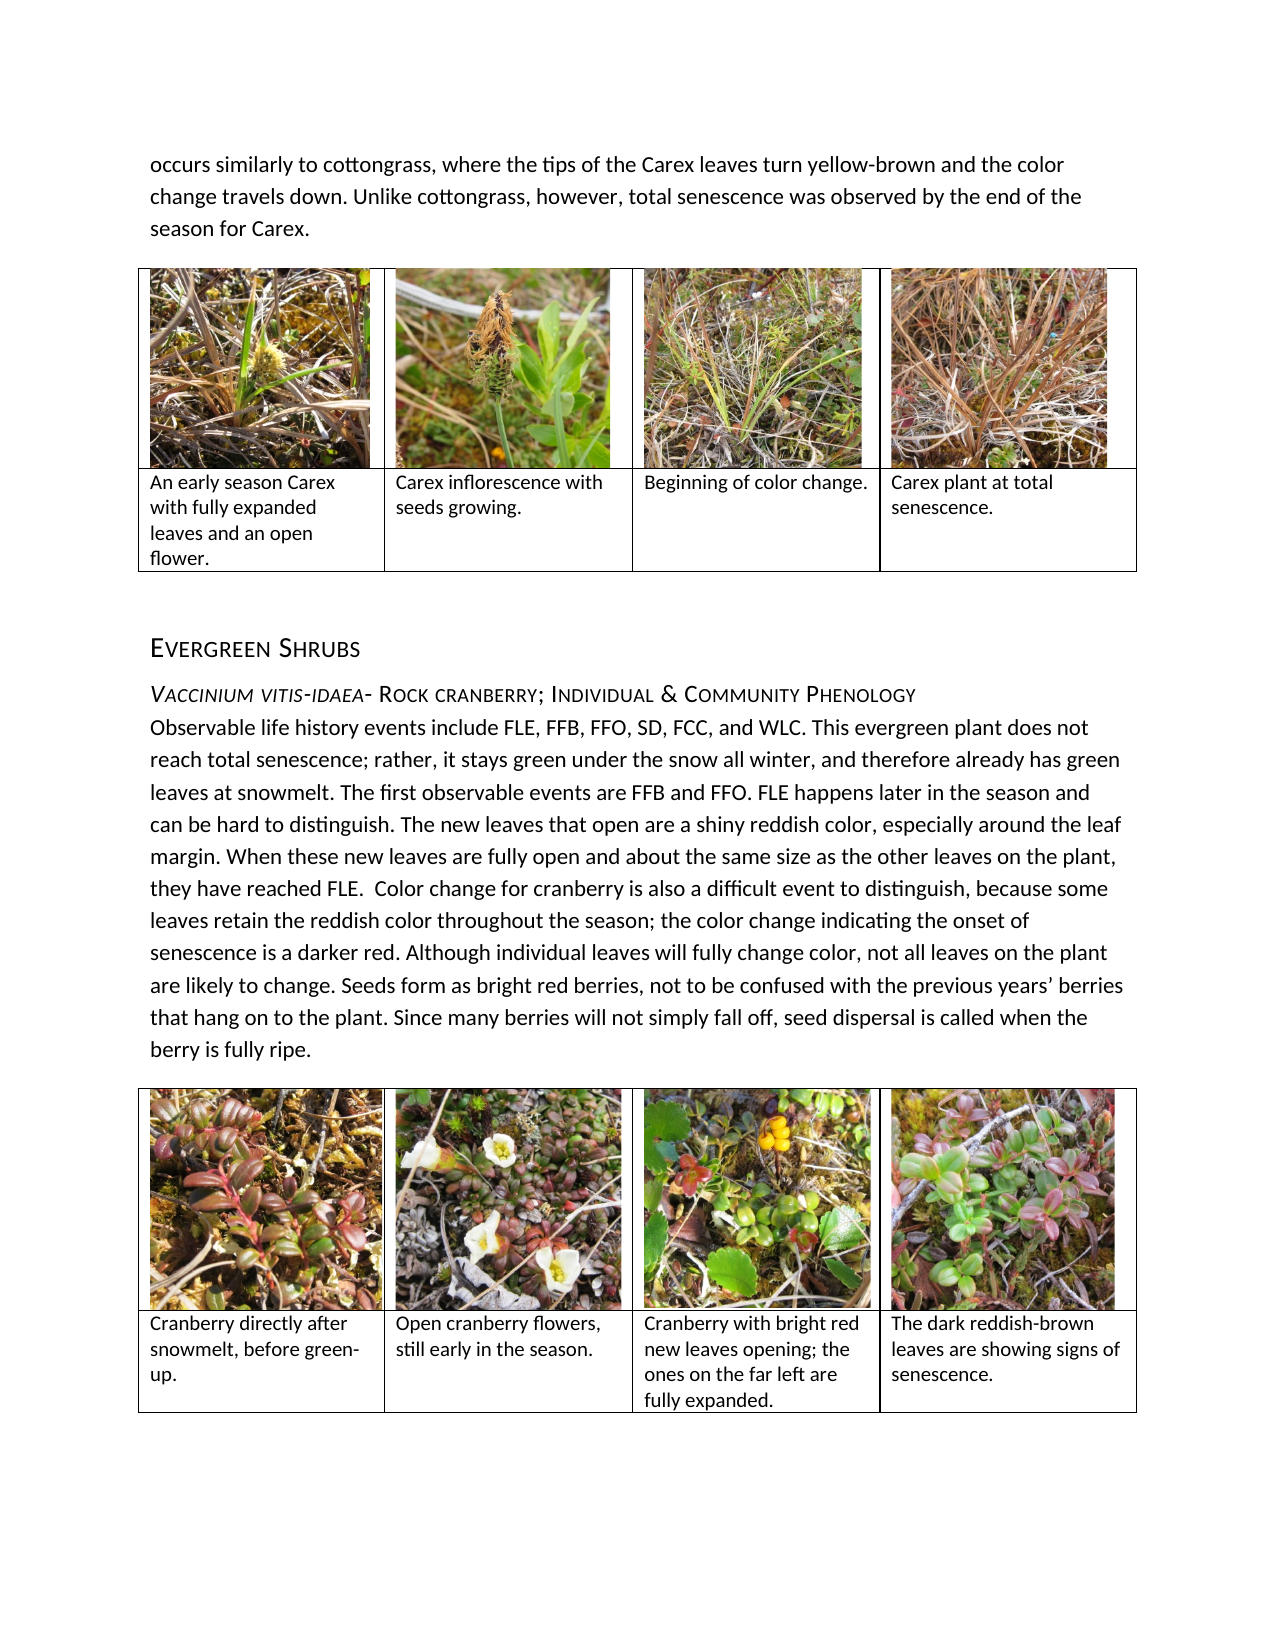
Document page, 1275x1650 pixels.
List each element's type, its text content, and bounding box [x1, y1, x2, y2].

table_header [881, 1089, 891, 1309]
picture [395, 268, 611, 468]
table_header [139, 269, 150, 468]
table_cell Carex inflorescence with seeds growing. [385, 469, 632, 571]
picture [891, 268, 1108, 468]
table_cell The dark reddish-brown leaves are showing signs of senescence. [881, 1311, 1136, 1412]
table_header [633, 269, 644, 468]
subtitle Vaccinium vitis-idaea- Rock cranberry; Individual & Community Phenology [150, 678, 1125, 709]
picture [644, 268, 862, 468]
picture [150, 1089, 383, 1310]
table_header [385, 1089, 395, 1309]
table_header [385, 269, 395, 468]
table_header [370, 269, 384, 468]
table_header [881, 269, 891, 468]
table_header [1115, 1089, 1136, 1309]
picture [644, 1089, 871, 1308]
table_header [633, 1089, 879, 1309]
subtitle Evergreen Shrubs [150, 629, 1125, 664]
picture [395, 1089, 622, 1310]
table_cell Open cranberry flowers, still early in the season. [385, 1311, 632, 1412]
picture [150, 268, 370, 468]
table_cell Carex plant at total senescence. [881, 469, 1136, 571]
table_cell Cranberry with bright red new leaves opening; the ones on the far left are fully expanded. [633, 1311, 879, 1412]
table_header [1108, 269, 1136, 468]
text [150, 150, 1125, 242]
table_cell Beginning of color change. [633, 469, 879, 571]
picture [891, 1089, 1115, 1310]
table_header [862, 269, 879, 468]
table_header [622, 1089, 632, 1309]
table_header [611, 269, 632, 468]
table_cell Cranberry directly after snowmelt, before green-up. [139, 1311, 384, 1412]
text Observable life history events include FLE, FFB, FFO, SD, FCC, and WLC. This evergreen plant does not reach total senescence; rather, it stays green under the snow all winter, and therefore already has green leaves at snowmelt. The first observable events are FFB and FFO. FLE happens later in the season and can be hard to distinguish. The new leaves that open are a shiny reddish color, especially around the leaf margin. When these new leaves are fully open and about the same size as the other leaves on the plant, they have reached FLE. Color change for cranberry is also a difficult event to distinguish, because some leaves retain the reddish color throughout the season; the color change indicating the onset of senescence is a darker red. Although individual leaves will fully change color, not all leaves on the plant are likely to change. Seeds form as bright red berries, not to be confused with the previous years’ berries that hang on to the plant. Since many berries will not simply fall off, seed dispersal is called when the berry is fully ripe. [150, 713, 1125, 1063]
table_header [139, 1089, 150, 1309]
table_cell An early season Carex with fully expanded leaves and an open flower. [139, 469, 384, 571]
